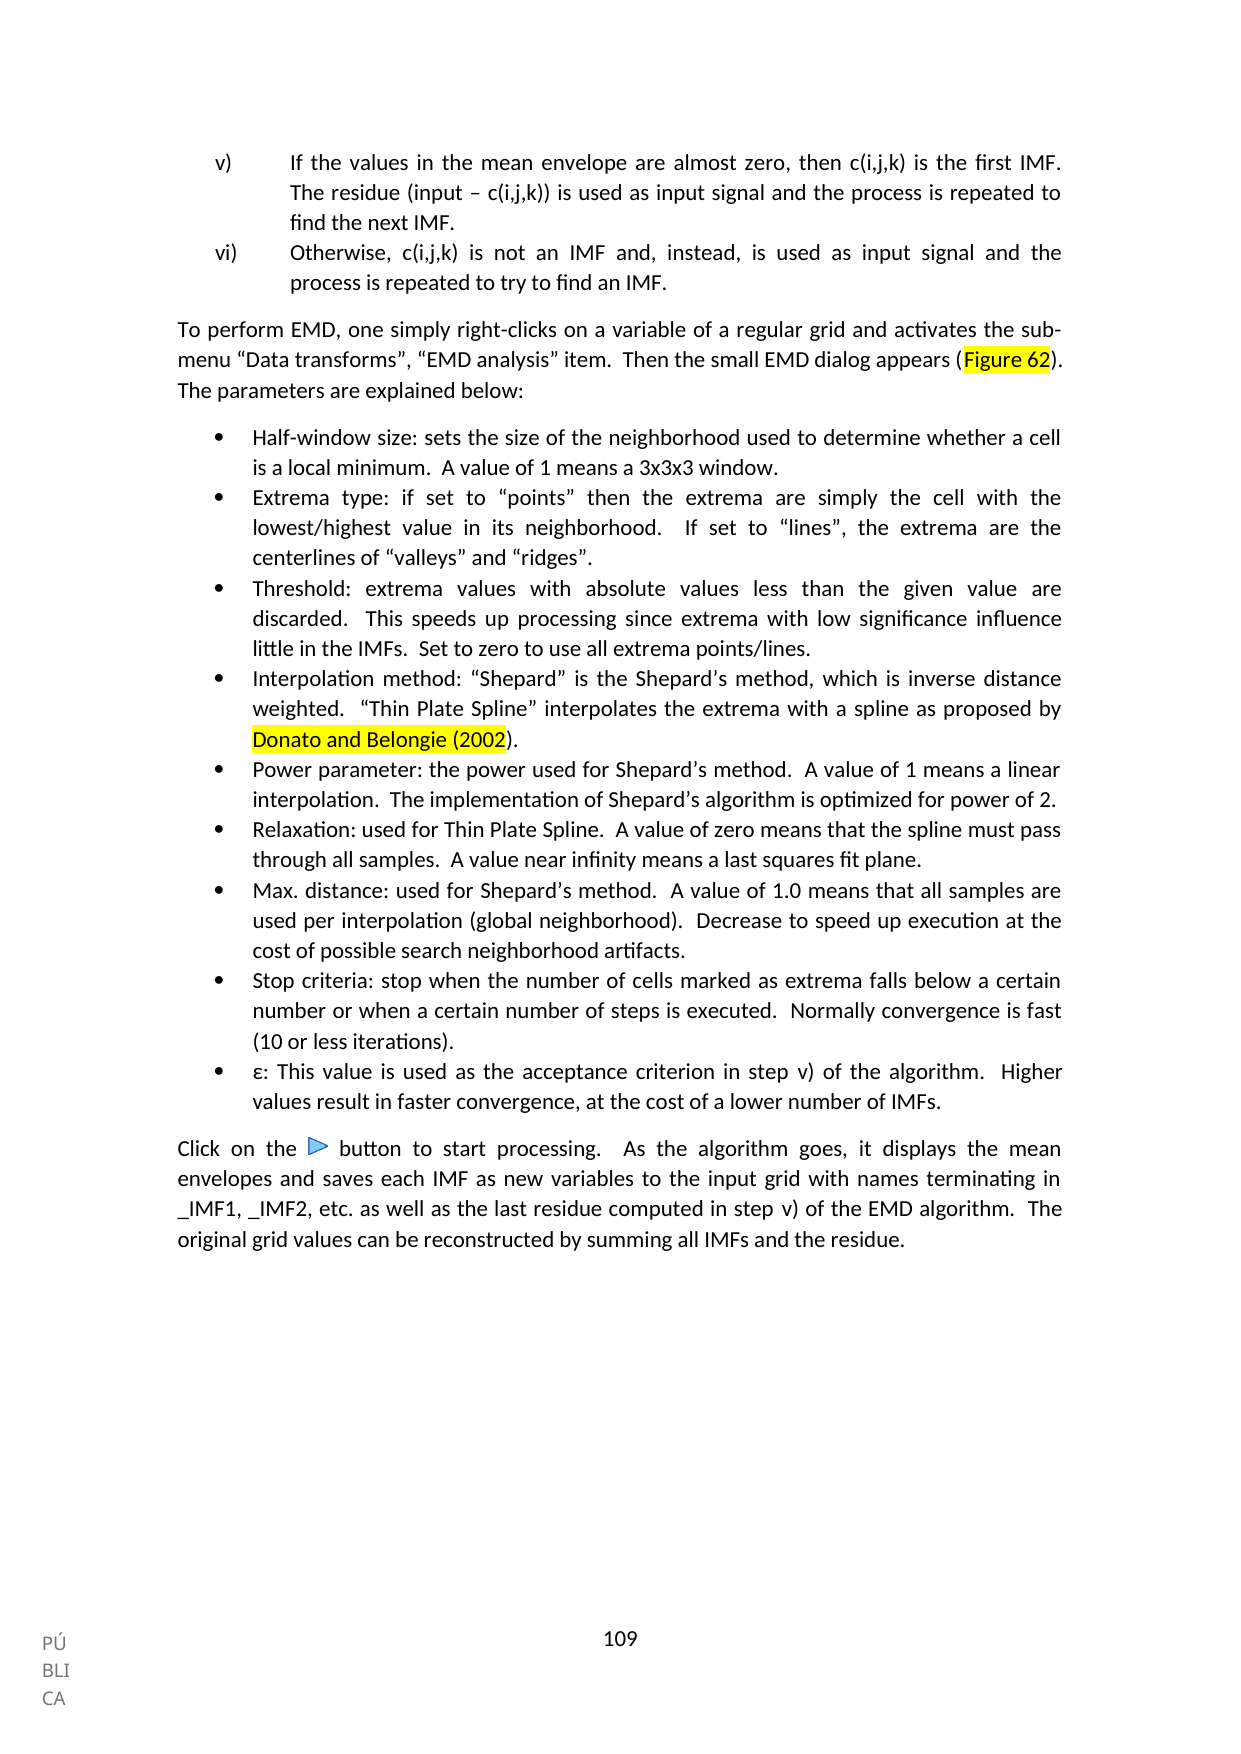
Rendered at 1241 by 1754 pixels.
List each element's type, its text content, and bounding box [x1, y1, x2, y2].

list ε: This value is used as the acceptance criterion in step v) of the algorithm. Higher values result in faster convergence, at the cost of a lower number of IMFs. [215, 1057, 1063, 1115]
list Relaxation: used for Thin Plate Spline. A value of zero means that the spline must pass through all samples. A value near infinity means a last squares fit plane. [215, 815, 1063, 873]
list Stop criteria: stop when the number of cells marked as extrema falls below a certain number or when a certain number of steps is executed. Normally convergence is fast (10 or less iterations). [215, 966, 1063, 1055]
list Extrema type: if set to “points” then the extrema are simply the cell with the lowest/highest value in its neighborhood. If set to “lines”, the extrema are the centerlines of “valleys” and “ridges”. [215, 483, 1063, 571]
text To perform EMD, one simply right-clicks on a variable of a regular grid and activates the sub-menu “Data transforms”, “EMD analysis” item. Then the small EMD dialog appears (Figure 61). The parameters are explained below: [177, 315, 1063, 404]
list If the values in the mean envelope are almost zero, then c(i,j,k) is the first IMF. The residue (input – c(i,j,k)) is used as input signal and the process is repeated to find the next IMF. [215, 148, 1063, 236]
list Power parameter: the power used for Shepard’s method. A value of 1 means a linear interpolation. The implementation of Shepard’s algorithm is optimized for power of 2. [215, 755, 1063, 813]
list Interpolation method: “Shepard” is the Shepard’s method, which is inverse distance weighted. “Thin Plate Spline” interpolates the extrema with a spline as proposed by Donato and Belongie (2002). [215, 664, 1063, 753]
list Otherwise, c(i,j,k) is not an IMF and, instead, is used as input signal and the process is repeated to try to find an IMF. [215, 238, 1063, 296]
list Half-window size: sets the size of the neighborhood used to determine whether a cell is a local minimum. A value of 1 means a 3x3x3 window. [215, 423, 1063, 481]
list Max. distance: used for Shepard’s method. A value of 1.0 means that all samples are used per interpolation (global neighborhood). Decrease to speed up execution at the cost of possible search neighborhood artifacts. [215, 876, 1063, 964]
picture [307, 1136, 329, 1157]
list Threshold: extrema values with absolute values less than the given value are discarded. This speeds up processing since extrema with low significance influence little in the IMFs. Set to zero to use all extrema points/lines. [215, 574, 1063, 662]
text Click on the button to start processing. As the algorithm goes, it displays the mean envelopes and saves each IMF as new variables to the input grid with names terminating in _IMF1, _IMF2, etc. as well as the last residue computed in step v) of the EMD algorithm. The original grid values can be reconstructed by summing all IMFs and the residue. [177, 1134, 1063, 1253]
